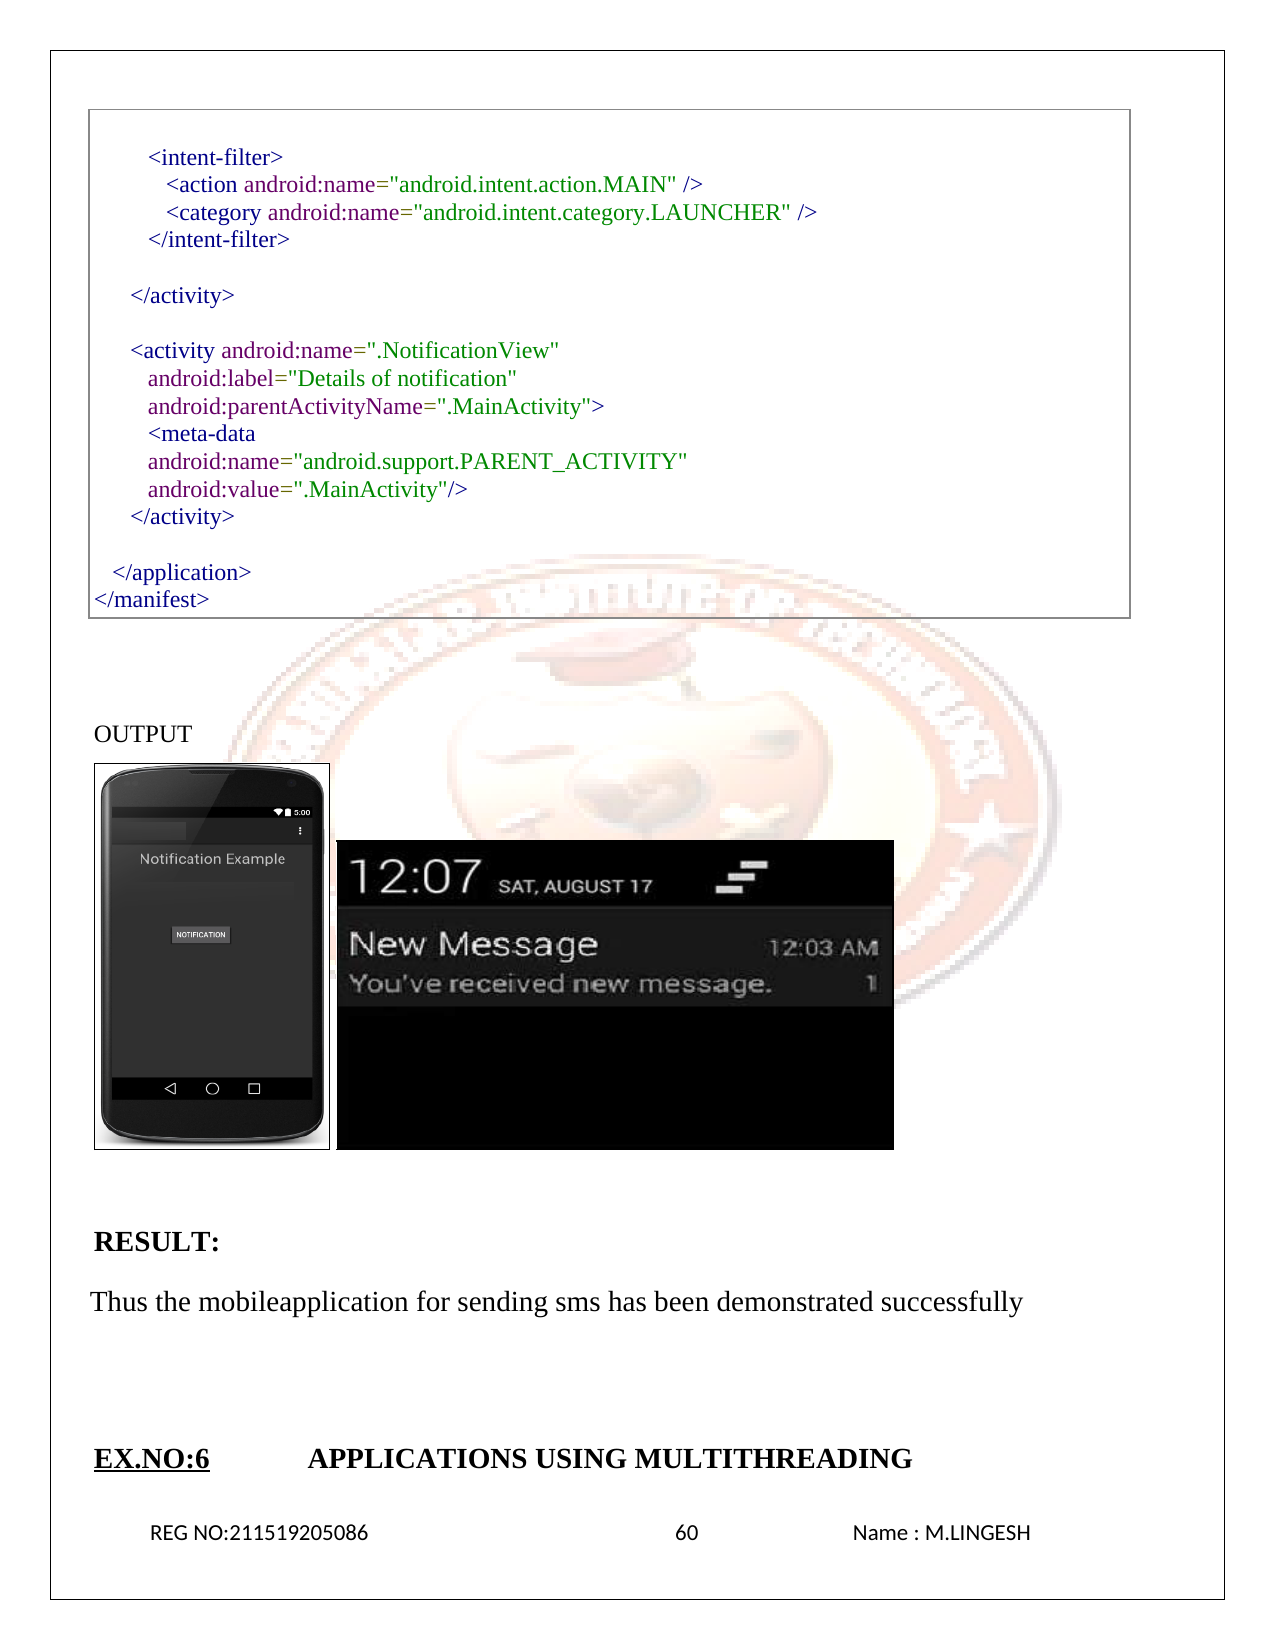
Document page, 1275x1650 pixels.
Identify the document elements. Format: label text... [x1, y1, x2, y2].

text </intent-filter> [90, 219, 1129, 253]
text <activity android:name=".NotificationView" [90, 331, 1129, 358]
text android:value=".MainActivity"/> [90, 469, 1129, 496]
text OUTPUT [94, 719, 1120, 747]
text <meta-data [90, 414, 1129, 441]
text <intent-filter> [90, 137, 1129, 164]
text <category android:name="android.intent.category.LAUNCHER" /> [90, 192, 1129, 219]
text </application> [90, 552, 1129, 580]
text android:label="Details of notification" [90, 358, 1129, 386]
text android:name="android.support.PARENT_ACTIVITY" [90, 441, 1129, 469]
text android:parentActivityName=".MainActivity"> [90, 386, 1129, 414]
text </activity> [90, 496, 1129, 530]
text Thus the mobileapplication for sending sms has been demonstrated successfully [75, 1284, 1125, 1317]
text <action android:name="android.intent.action.MAIN" /> [90, 164, 1129, 192]
text EX.NO:6 APPLICATIONS USING MULTITHREADING [94, 1441, 1125, 1475]
text RESULT: [94, 1224, 1125, 1258]
text </manifest> [90, 580, 1129, 617]
text </activity> [90, 275, 1129, 308]
picture [338, 842, 892, 1149]
picture [95, 764, 329, 1149]
